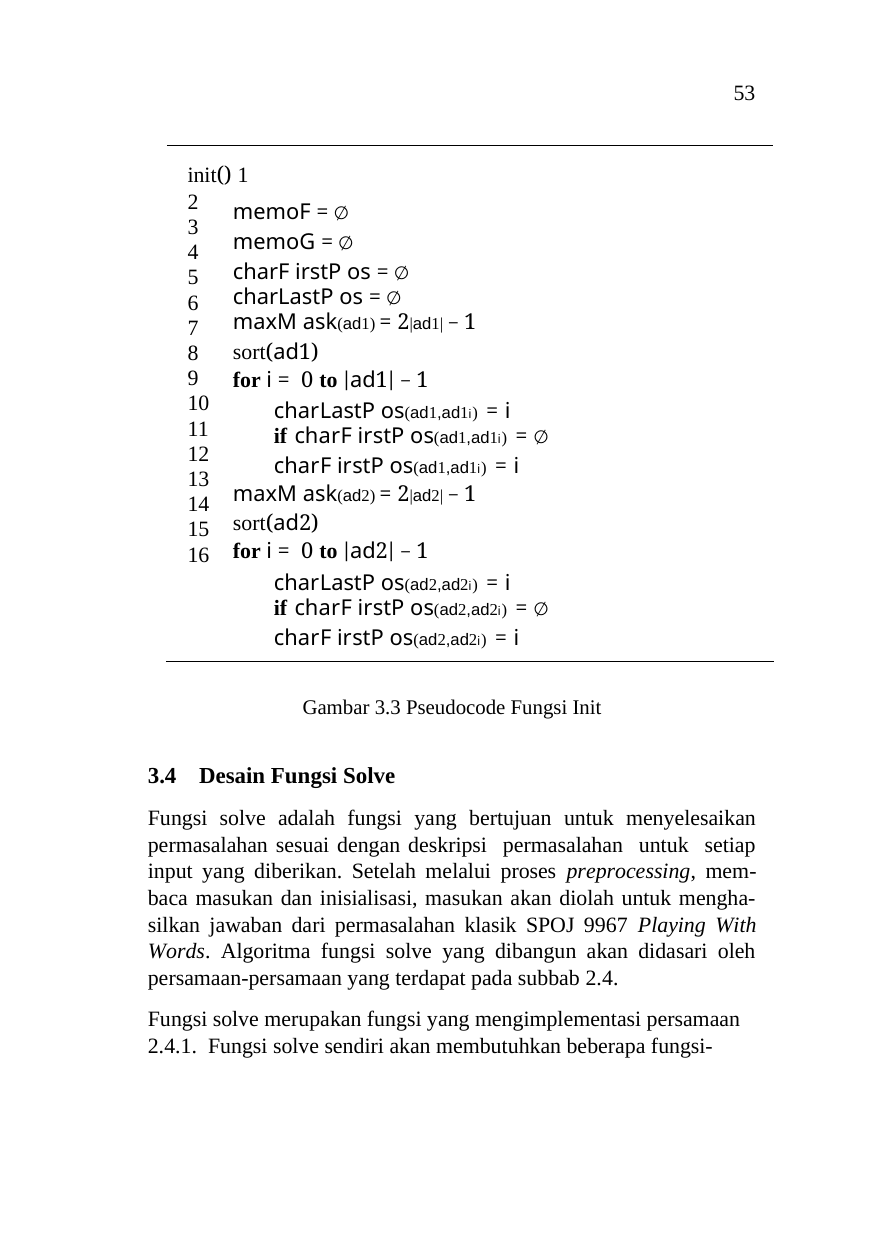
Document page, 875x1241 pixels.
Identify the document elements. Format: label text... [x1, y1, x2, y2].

text Fungsi solve merupakan fungsi yang mengimplementasi persamaan [148, 1006, 768, 1031]
text Gambar 3.3 Pseudocode Fungsi Init [253, 695, 650, 719]
subtitle Desain Fungsi Solve [148, 763, 768, 789]
text Fungsi solve adalah fungsi yang bertujuan untuk menyelesaikan permasalahan sesuai dengan deskripsi permasalahan untuk setiap input yang diberikan. Setelah melalui proses preprocessing, mem- baca masukan dan inisialisasi, masukan akan diolah untuk mengha- silkan jawaban dari permasalahan klasik SPOJ 9967 Playing With Words. Algoritma fungsi solve yang dibangun akan didasari oleh persamaan-persamaan yang terdapat pada subbab 2.4. [148, 805, 756, 990]
text 2.4.1. Fungsi solve sendiri akan membutuhkan beberapa fungsi- [148, 1033, 768, 1058]
